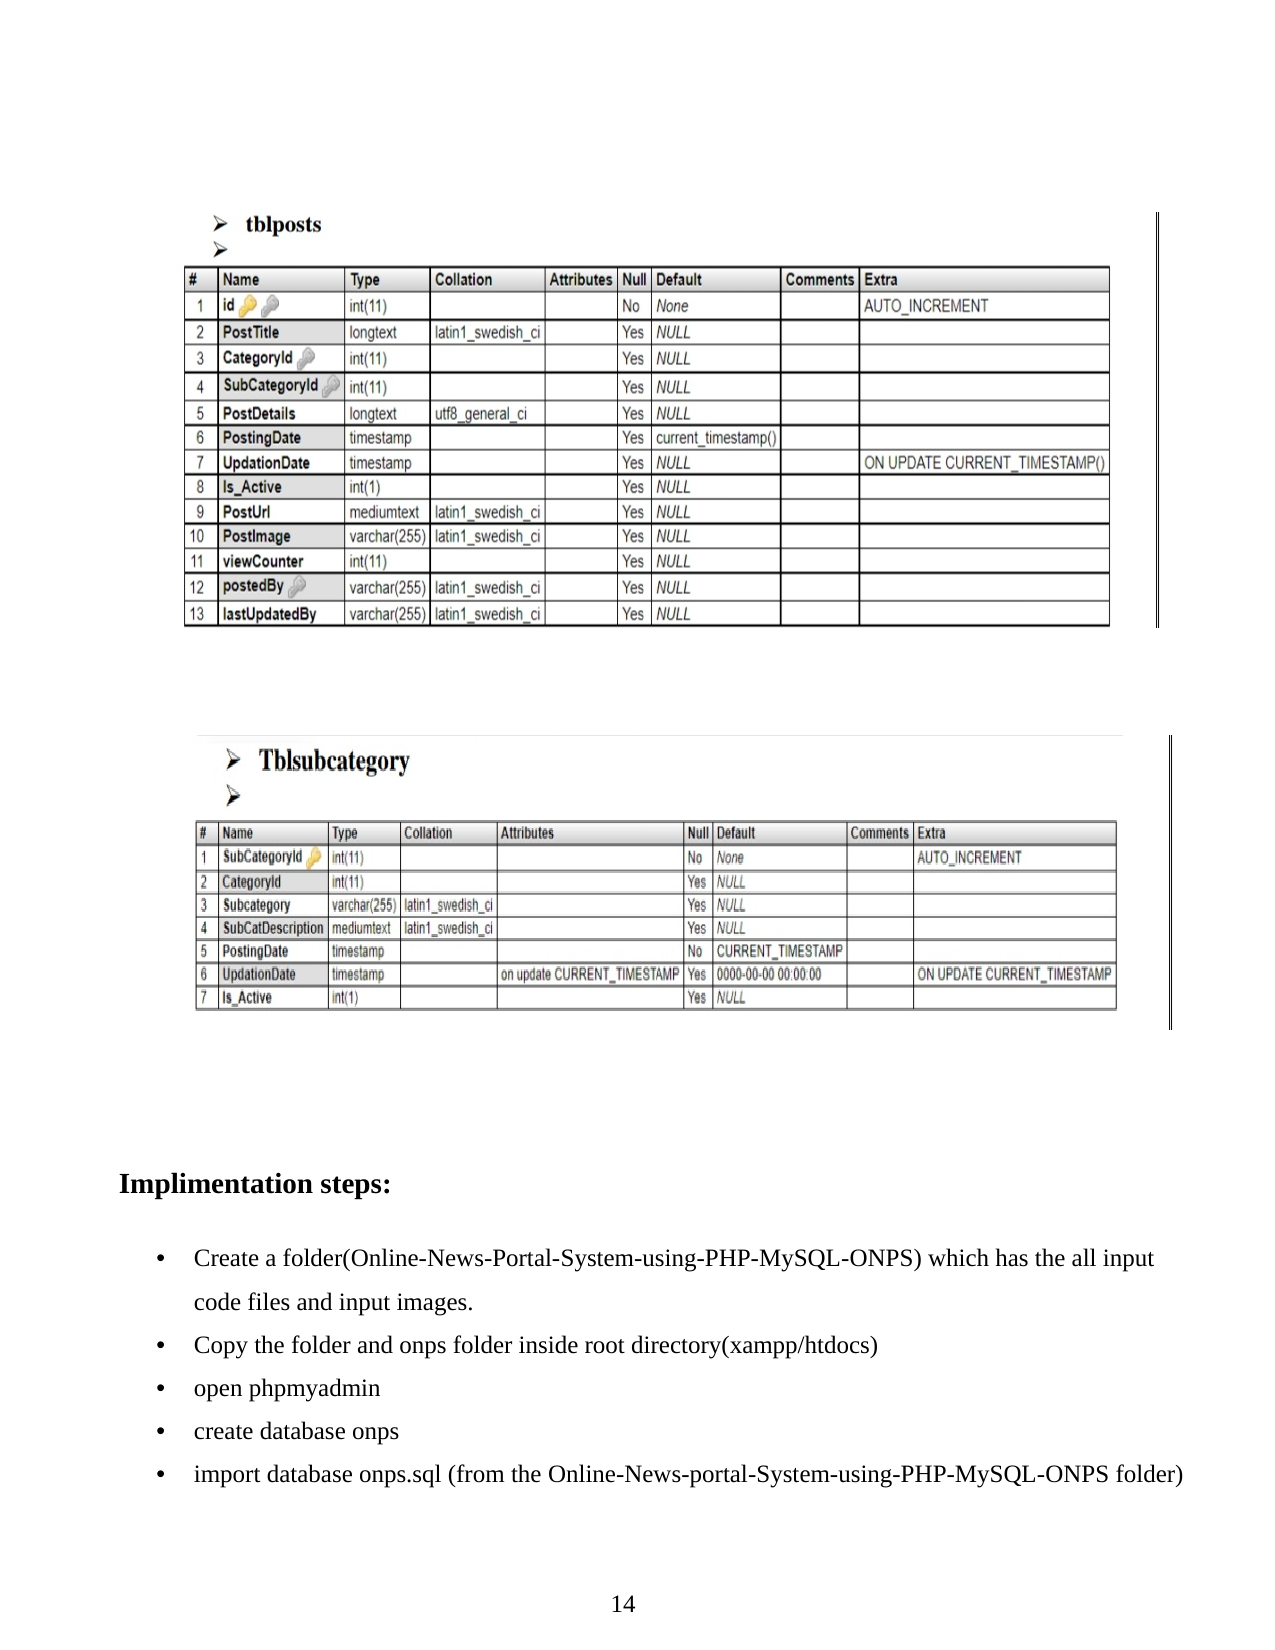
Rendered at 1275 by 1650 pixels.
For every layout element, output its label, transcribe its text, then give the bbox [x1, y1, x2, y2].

text 14 [610, 1589, 1196, 1618]
picture [118, 735, 1196, 1030]
text Implimentation steps: [119, 1167, 1196, 1200]
list import database onps.sql (from the Online-News-portal-System-using-PHP-MySQL-ONPS folder) [156, 1459, 1196, 1488]
picture [123, 212, 1183, 628]
list open phpmyadmin [156, 1373, 1196, 1402]
list create database onps [156, 1416, 1196, 1445]
list Create a folder(Online-News-Portal-System-using-PHP-MySQL-ONPS) which has the all input code files and input images. [156, 1243, 1196, 1315]
list Copy the folder and onps folder inside root directory(xampp/htdocs) [156, 1330, 1196, 1358]
